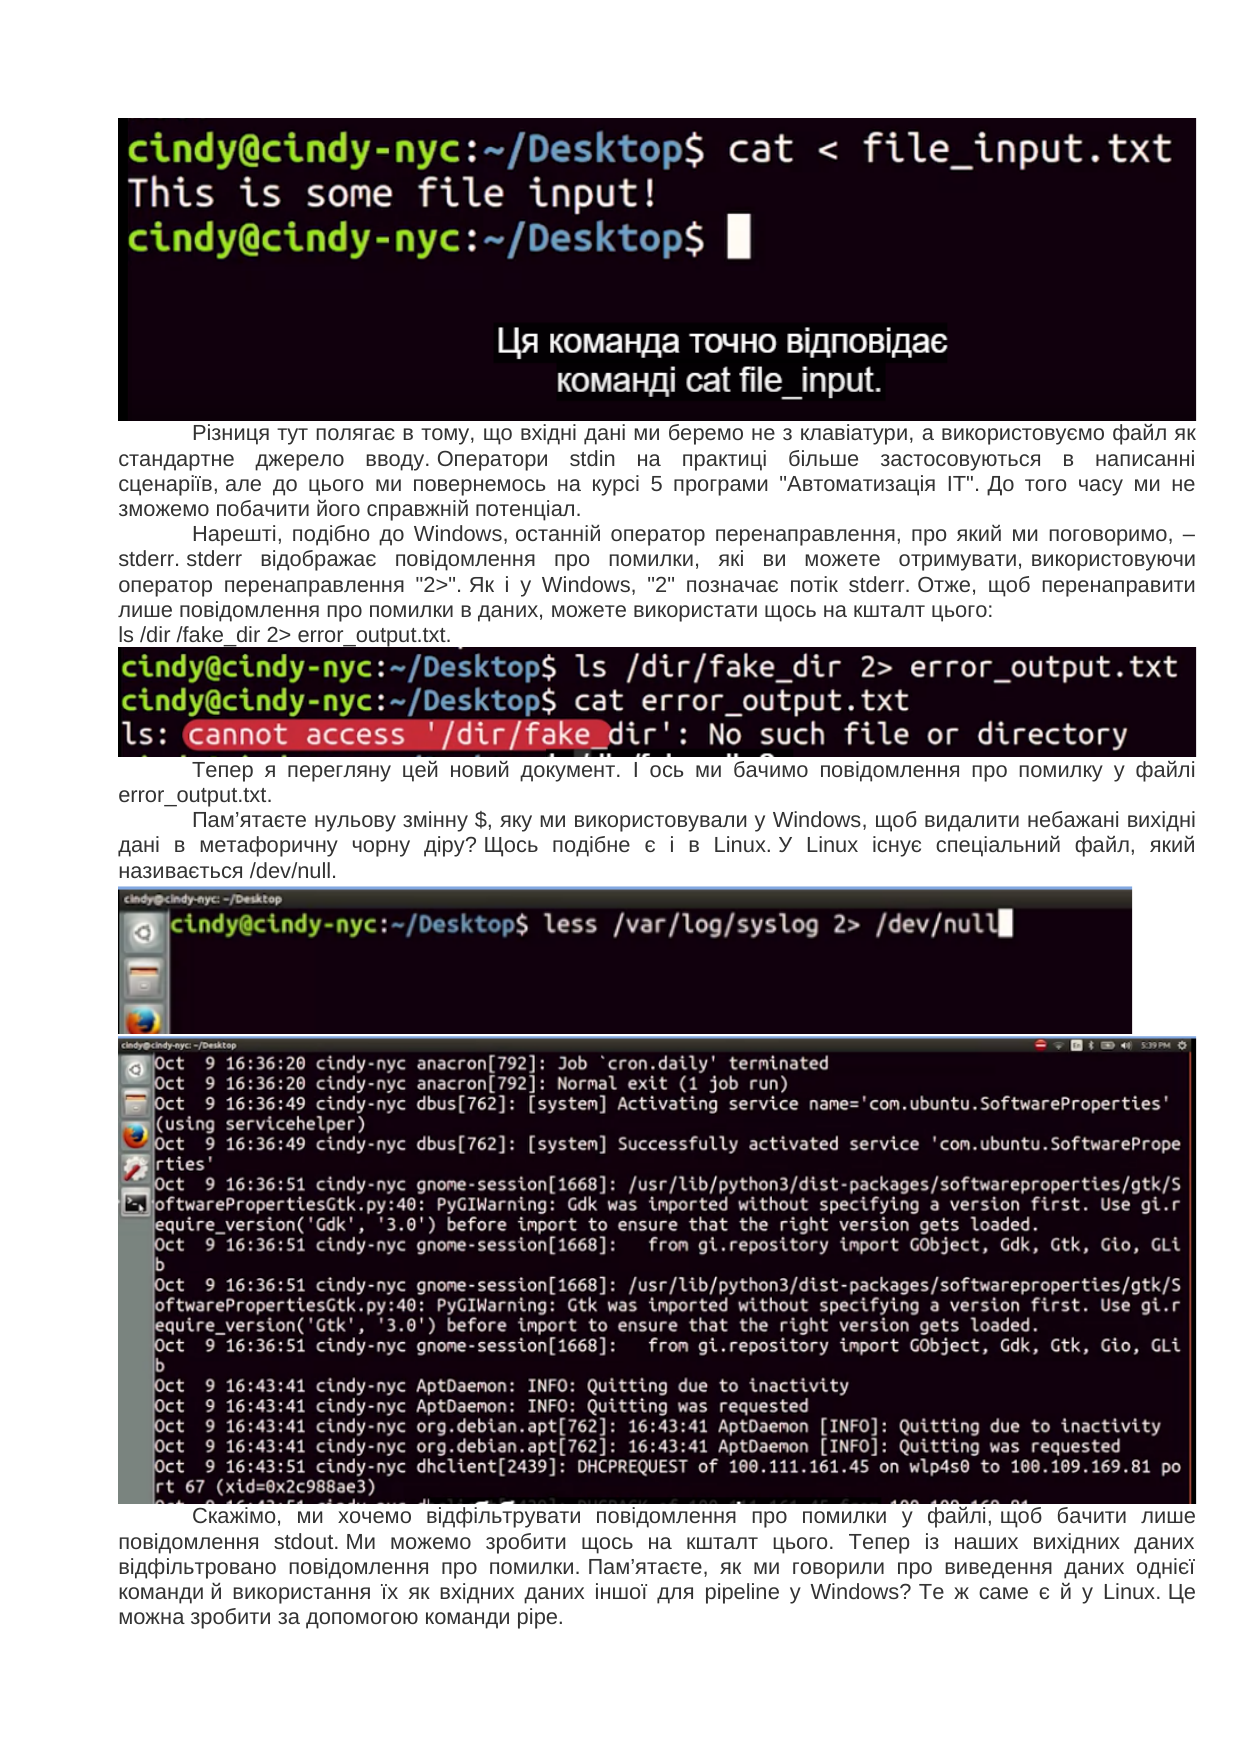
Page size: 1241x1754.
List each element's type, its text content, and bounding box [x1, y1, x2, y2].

text ls /dir /fake_dir 2> error_output.txt. [118, 622, 1196, 647]
text Скажімо, ми хочемо відфільтрувати повідомлення про помилки у файлі, щоб бачити лише повідомлення stdout. Ми можемо зробити щось на кшталт цього. Тепер із наших вихідних даних відфільтровано повідомлення про помилки. Пам’ятаєте, як ми говорили про виведення даних однієї команди й використання їх як вхідних даних іншої для pipeline у Windows? Те ж саме є й у Linux. Це можна зробити за допомогою команди pipe. [118, 1504, 1196, 1629]
text Різниця тут полягає в тому, що вхідні дані ми беремо не з клавіатури, а використовуємо файл як стандартне джерело вводу. Оператори stdin на практиці більше застосовуються в написанні сценаріїв, але до цього ми повернемось на курсі 5 програми "Автоматизація ІТ". До того часу ми не зможемо побачити його справжній потенціал. [118, 421, 1196, 521]
text Нарешті, подібно до Windows, останній оператор перенаправлення, про який ми поговоримо, – stderr. stderr відображає повідомлення про помилки, які ви можете отримувати, використовуючи оператор перенаправлення "2>". Як і у Windows, "2" позначає потік stderr. Отже, щоб перенаправити лише повідомлення про помилки в даних, можете використати щось на кшталт цього: [118, 521, 1196, 622]
picture [118, 882, 1197, 1504]
picture [118, 647, 1197, 757]
text Пам’ятаєте нульову змінну $, яку ми використовували у Windows, щоб видалити небажані вихідні дані в метафоричну чорну діру? Щось подібне є і в Linux. У Linux існує спеціальний файл, який називається /dev/null. [118, 807, 1196, 883]
text Тепер я перегляну цей новий документ. І ось ми бачимо повідомлення про помилку у файлі error_output.txt. [118, 757, 1196, 807]
picture [118, 118, 1197, 421]
